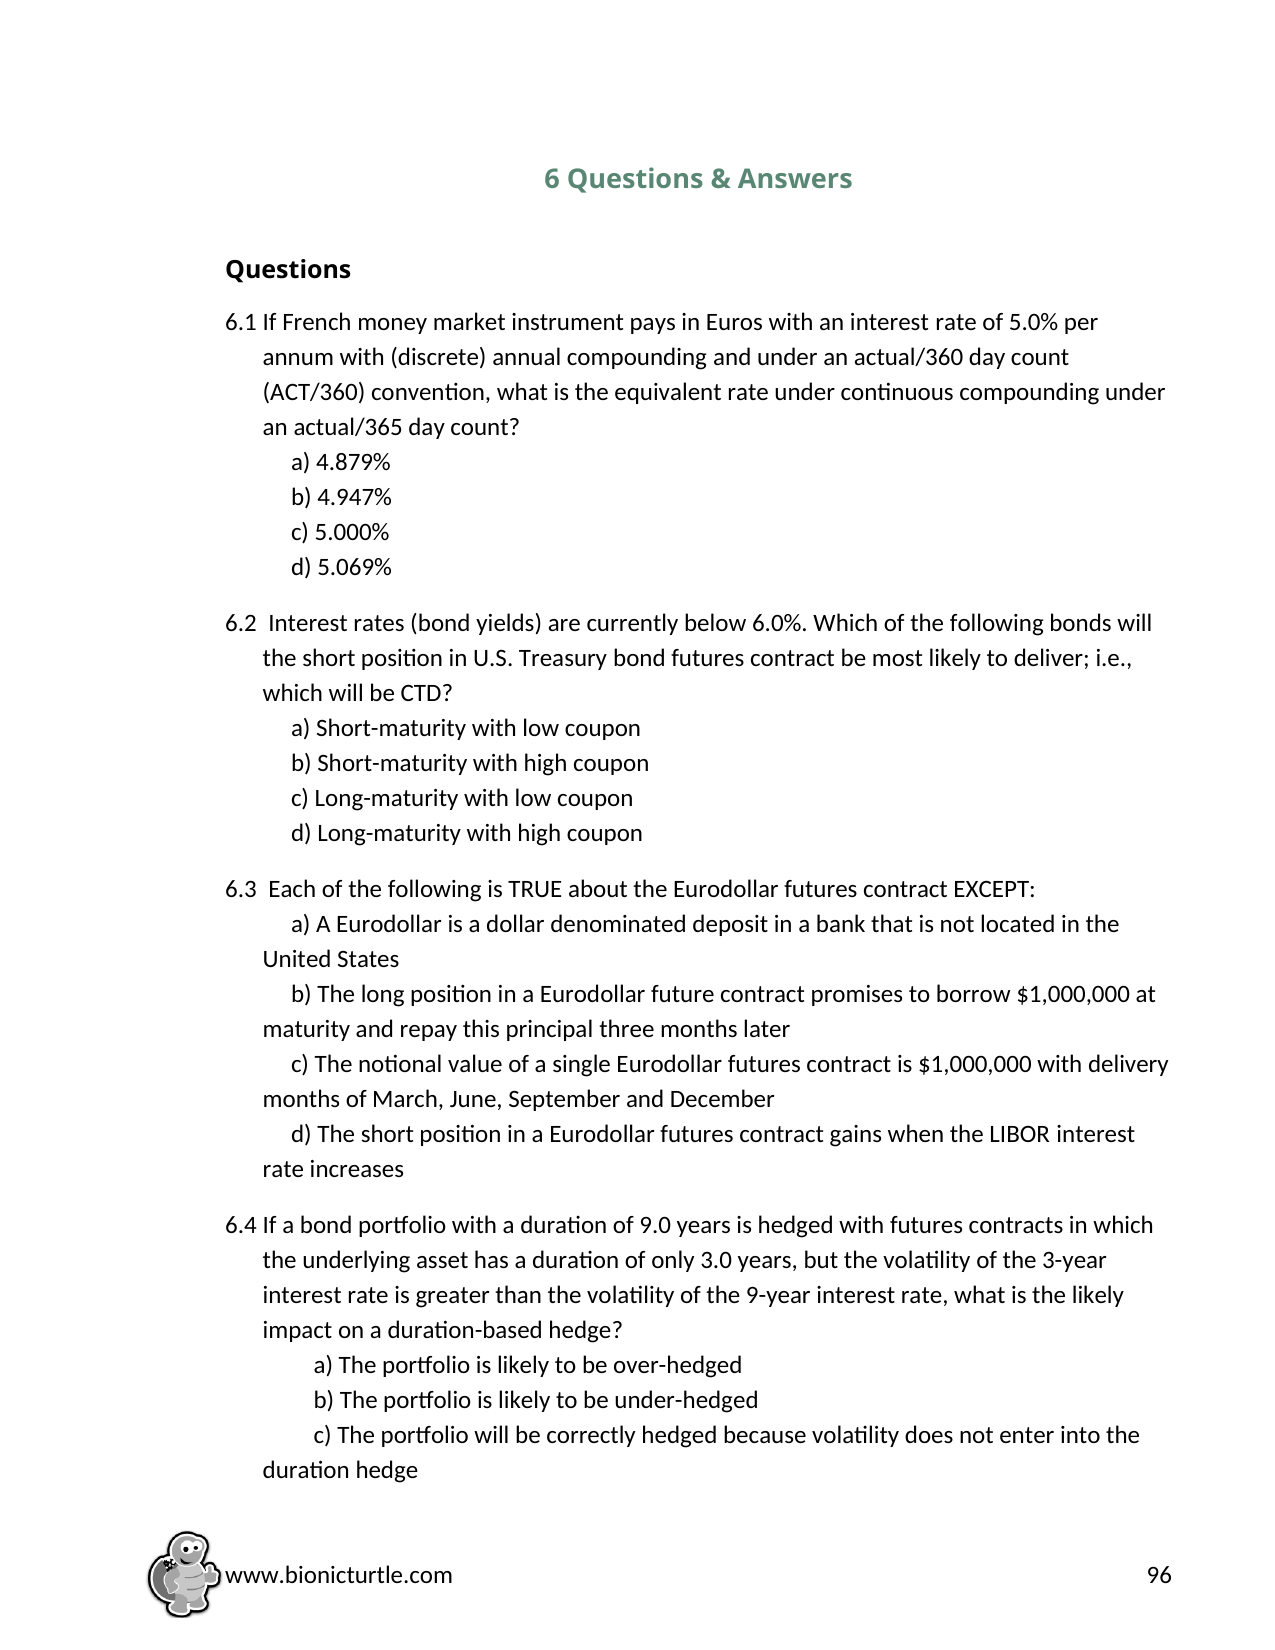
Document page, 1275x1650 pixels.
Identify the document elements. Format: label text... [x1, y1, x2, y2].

list Each of the following is TRUE about the Eurodollar futures contract EXCEPT: a) A Eurodollar is a dollar denominated deposit in a bank that is not located in the United States b) The long position in a Eurodollar future contract promises to borrow $1,000,000 at maturity and repay this principal three months later c) The notional value of a single Eurodollar futures contract is $1,000,000 with delivery months of March, June, September and December d) The short position in a Eurodollar futures contract gains when the LIBOR interest rate increases [225, 873, 1172, 1183]
list Interest rates (bond yields) are currently below 6.0%. Which of the following bonds will the short position in U.S. Treasury bond futures contract be most likely to deliver; i.e., which will be CTD? a) Short-maturity with low coupon b) Short-maturity with high coupon c) Long-maturity with low coupon d) Long-maturity with high coupon [225, 607, 1172, 848]
subtitle 6 Questions & Answers [225, 159, 1172, 196]
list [225, 1209, 1172, 1484]
list If French money market instrument pays in Euros with an interest rate of 5.0% per annum with (discrete) annual compounding and under an actual/360 day count (ACT/360) convention, what is the equivalent rate under continuous compounding under an actual/365 day count? a) 4.879% b) 4.947% c) 5.000% d) 5.069% [225, 306, 1172, 582]
subtitle Questions [225, 251, 1172, 286]
